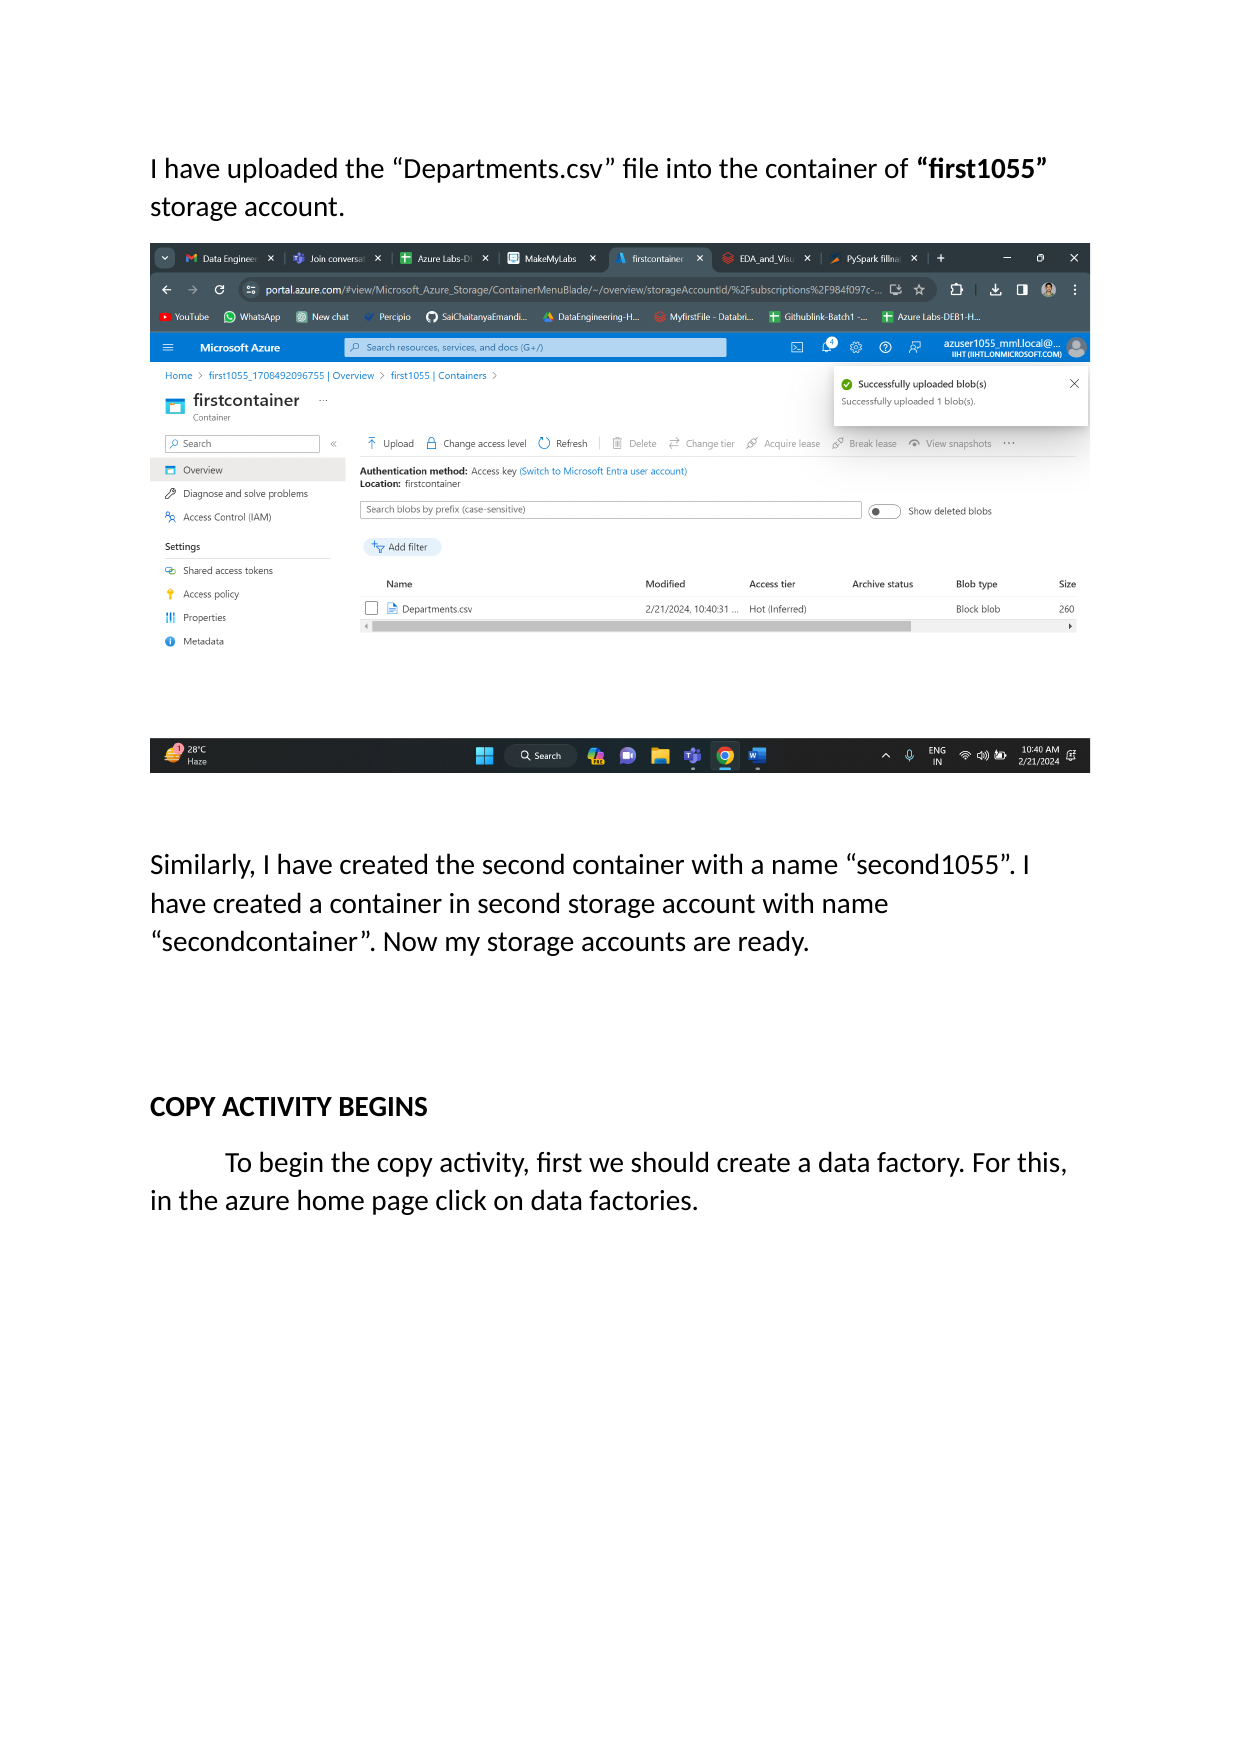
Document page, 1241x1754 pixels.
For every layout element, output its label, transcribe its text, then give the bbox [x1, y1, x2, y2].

text Similarly, I have created the second container with a name “second1055”. I have created a container in second storage account with name “secondcontainer”. Now my storage accounts are ready. [150, 846, 1090, 959]
picture [150, 243, 1091, 773]
text I have uploaded the “Departments.csv” file into the container of “first1055” storage account. [150, 150, 1090, 224]
text To begin the copy activity, first we should create a data factory. For this, in the azure home page click on data factories. [150, 1144, 1090, 1218]
text COPY ACTIVITY BEGINS [150, 1088, 1090, 1124]
